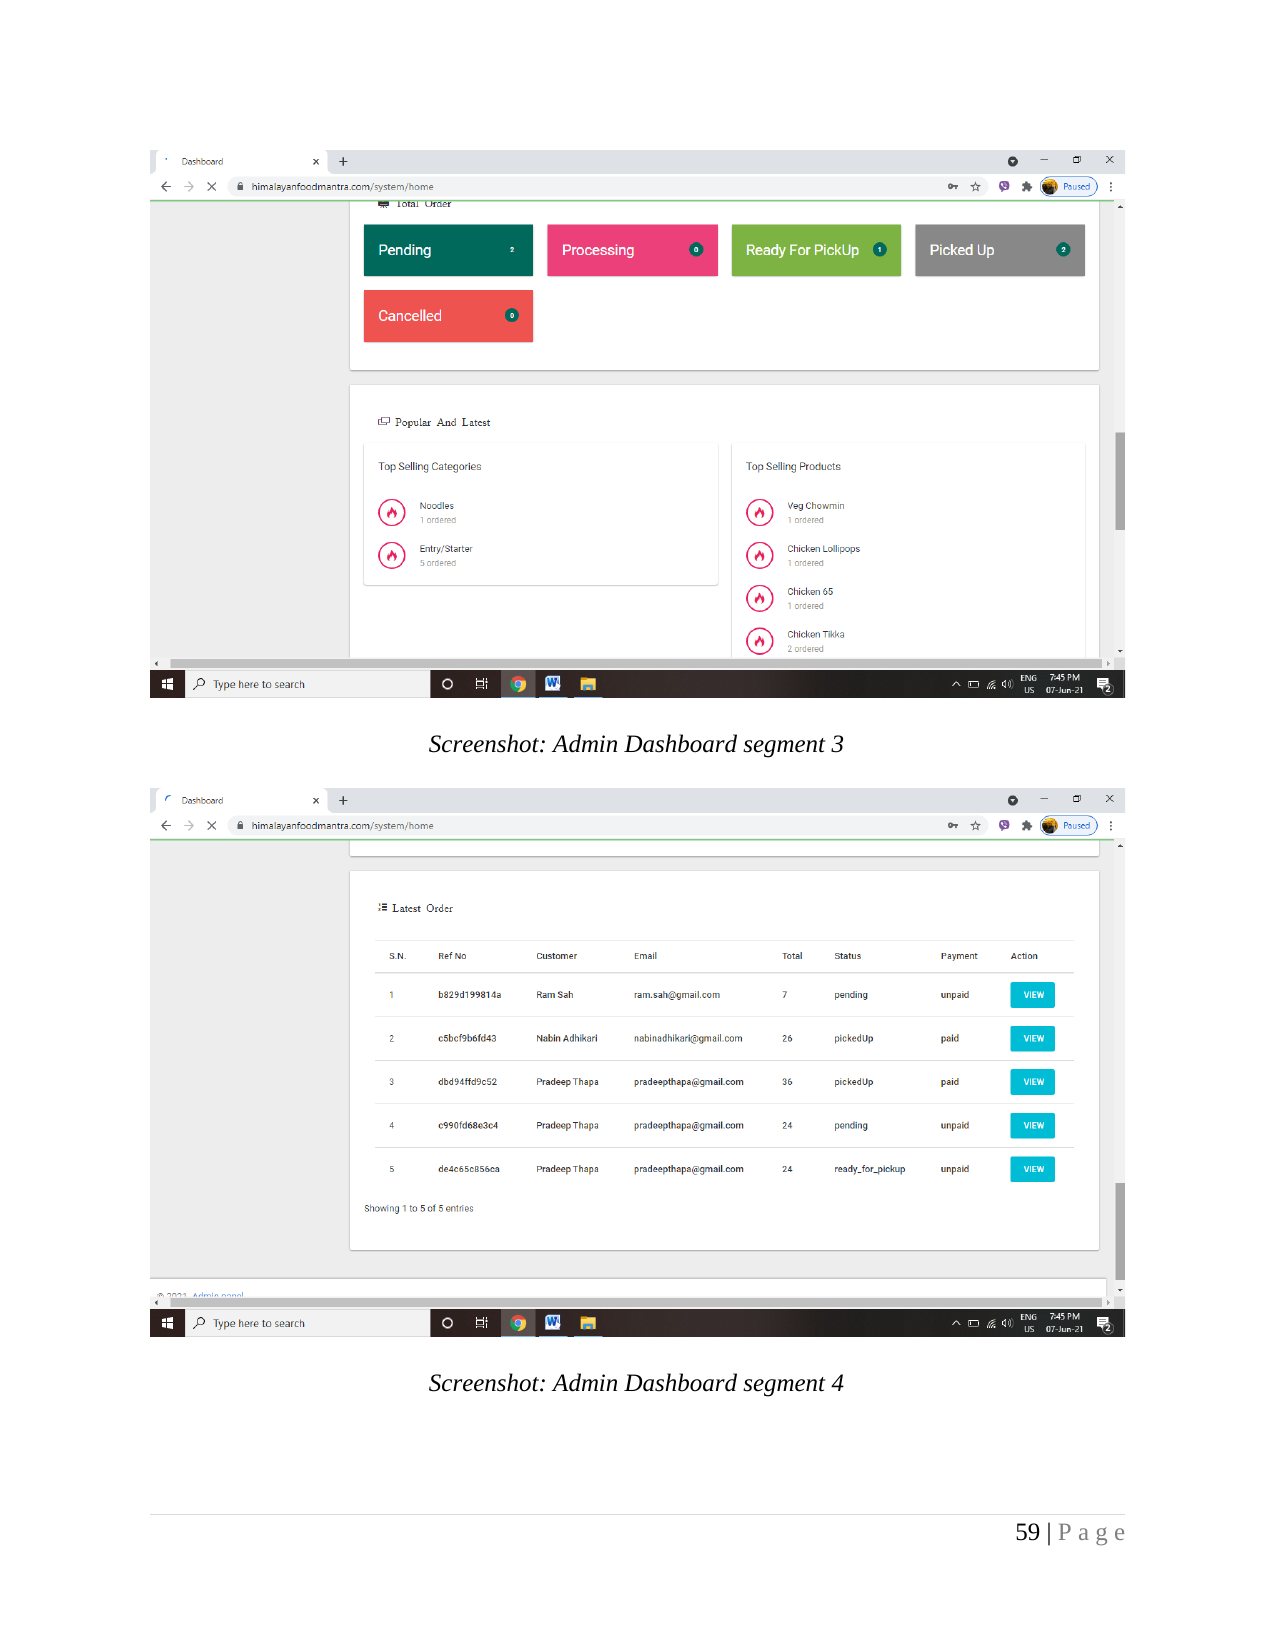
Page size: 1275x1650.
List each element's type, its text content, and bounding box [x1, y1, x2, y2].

text Screenshot: Admin Dashboard segment 4 [150, 1368, 1125, 1396]
text Screenshot: Admin Dashboard segment 3 [150, 729, 1125, 758]
picture [150, 150, 1125, 698]
picture [150, 788, 1125, 1337]
